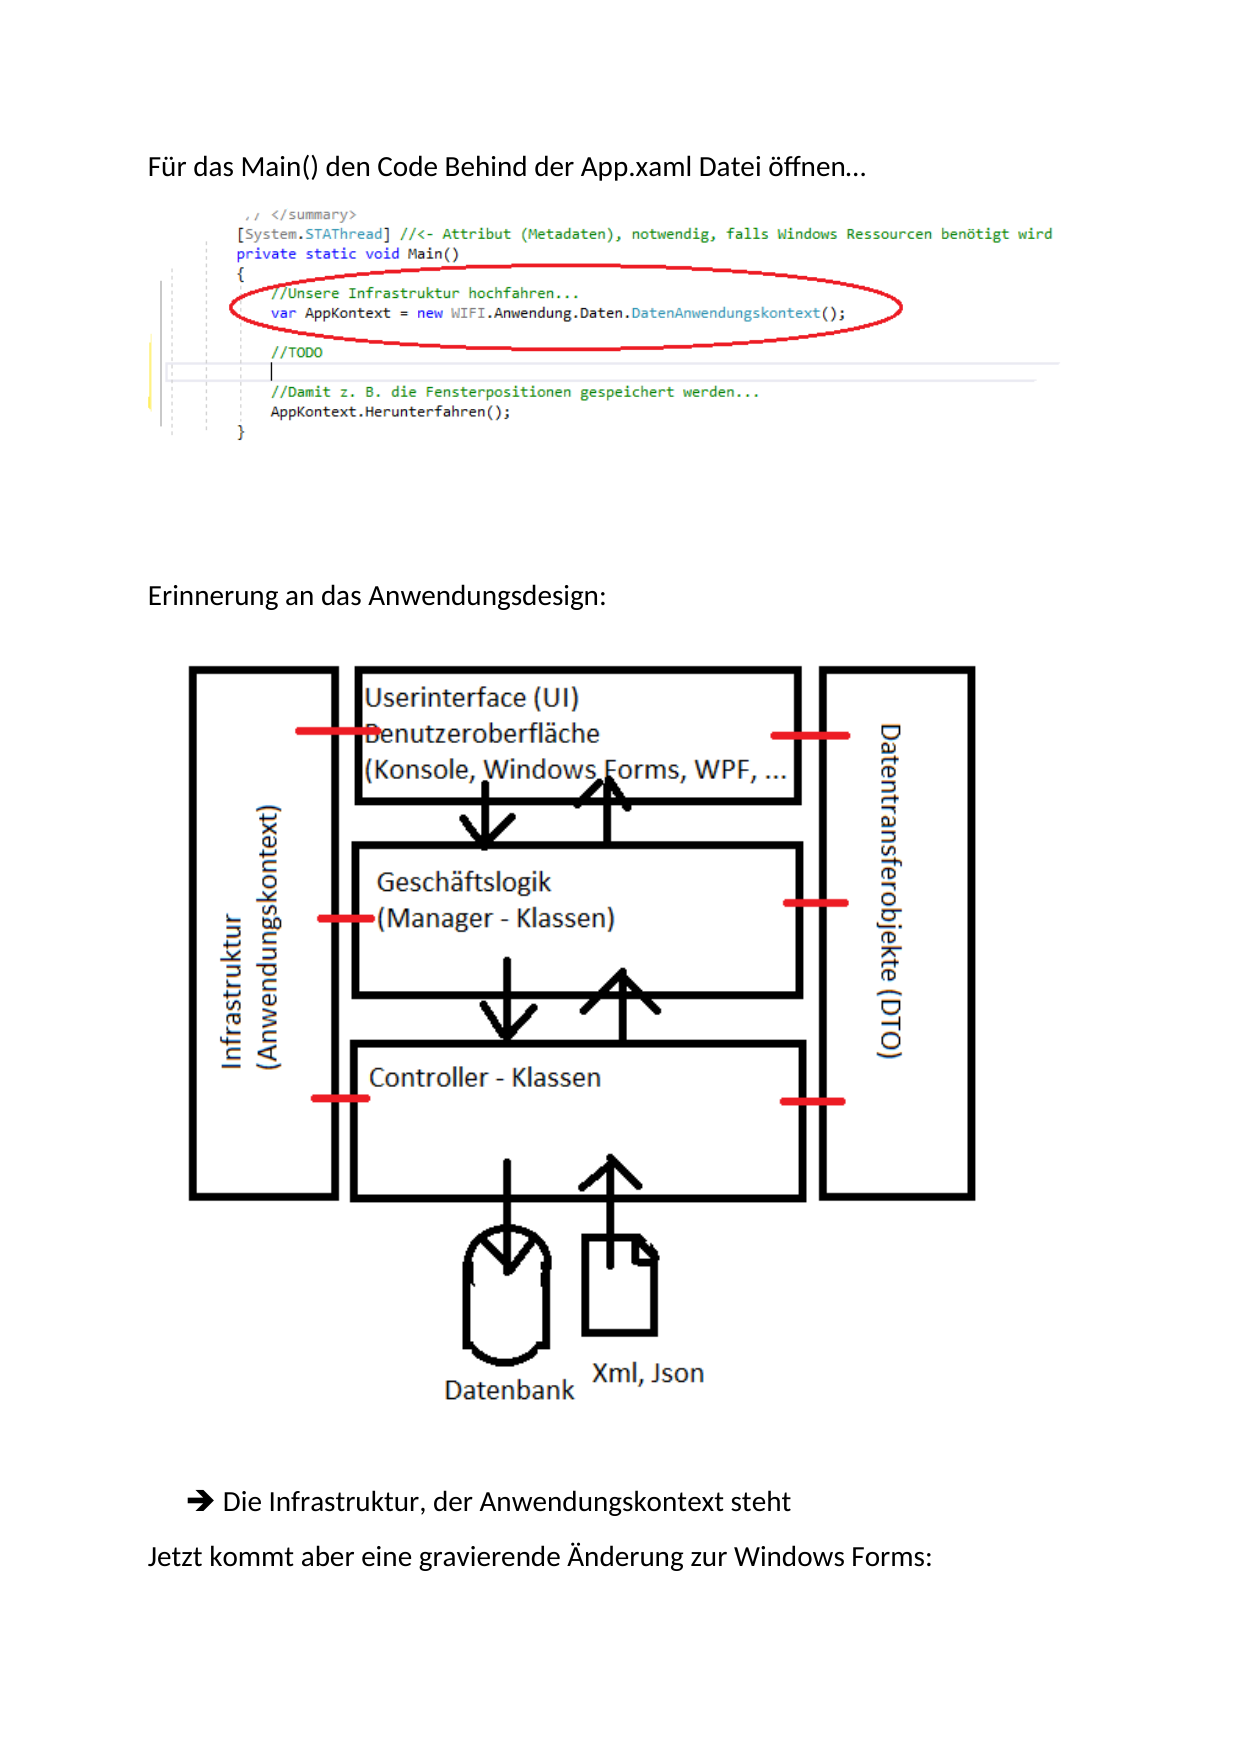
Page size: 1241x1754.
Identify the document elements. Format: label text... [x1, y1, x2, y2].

picture [147, 632, 1010, 1409]
list Die Infrastruktur, der Anwendungskontext steht [185, 1483, 1093, 1519]
text Erinnerung an das Anwendungsdesign: [148, 577, 1093, 613]
text Jetzt kommt aber eine gravierende Änderung zur Windows Forms: [148, 1538, 1093, 1574]
picture [147, 202, 1092, 503]
text Für das Main() den Code Behind der App.xaml Datei öffnen… [148, 148, 1093, 183]
